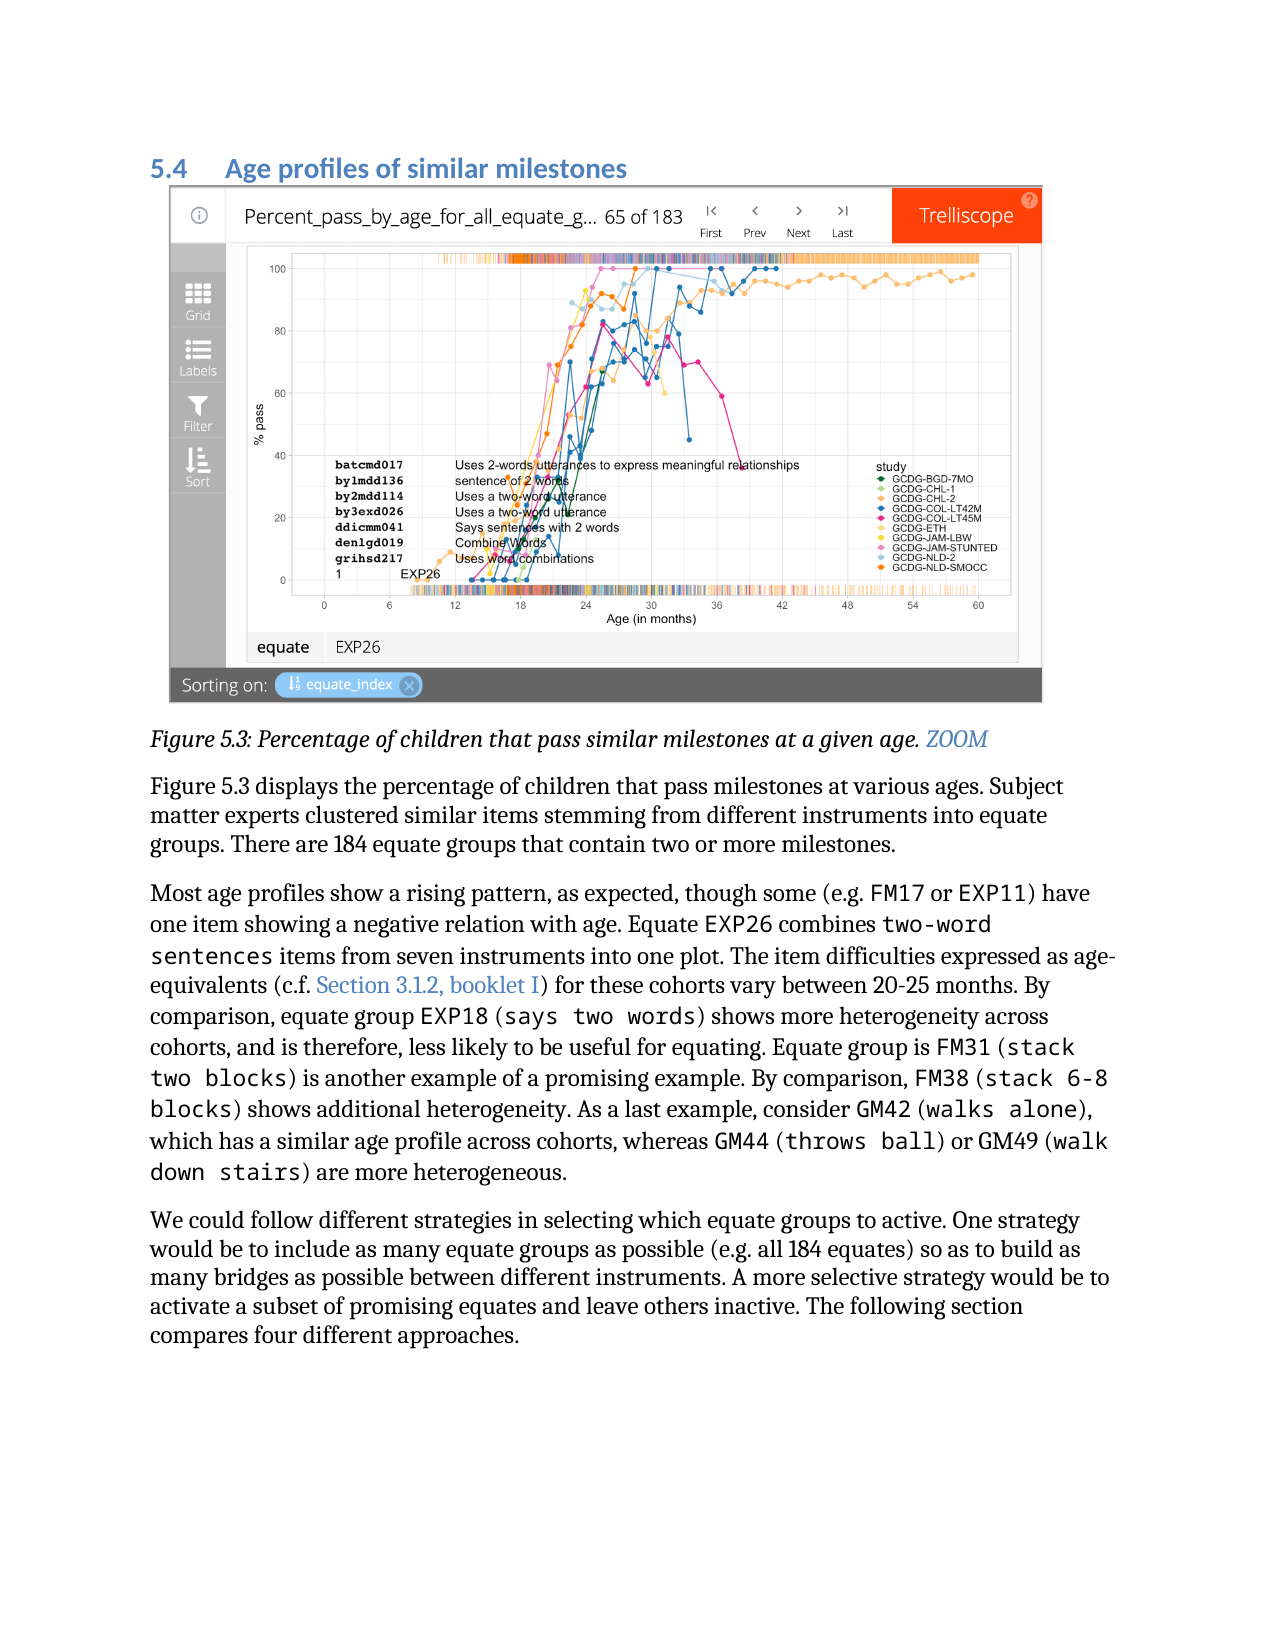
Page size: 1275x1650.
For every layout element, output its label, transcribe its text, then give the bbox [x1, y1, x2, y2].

text Figure 5.3: Percentage of children that pass similar milestones at a given age. ZOOM [150, 724, 1125, 753]
text We could follow different strategies in selecting which equate groups to active. One strategy would be to include as many equate groups as possible (e.g. all 184 equates) so as to build as many bridges as possible between different instruments. A more selective strategy would be to activate a subset of promising equates and leave others inactive. The following section compares four different approaches. [150, 1206, 1125, 1349]
picture [168, 185, 1044, 704]
text Most age profiles show a rising pattern, as expected, though some (e.g. FM17 or EXP11) have one item showing a negative relation with age. Equate EXP26 combines two-word sentences items from seven instruments into one plot. The item difficulties expressed as age-equivalents (c.f. Section 3.1.2, booklet I) for these cohorts vary between 20-25 months. By comparison, equate group EXP18 (says two words) shows more heterogeneity across cohorts, and is therefore, less likely to be useful for equating. Equate group is FM31 (stack two blocks) is another example of a promising example. By comparison, FM38 (stack 6-8 blocks) shows additional heterogeneity. As a last example, consider GM42 (walks alone), which has a similar age profile across cohorts, whereas GM44 (throws ball) or GM49 (walk down stairs) are more heterogeneous. [150, 877, 1125, 1187]
text Figure 5.3 displays the percentage of children that pass milestones at various ages. Subject matter experts clustered similar items stemming from different instruments into equate groups. There are 184 equate groups that contain two or more milestones. [150, 772, 1125, 858]
subtitle 5.4 Age profiles of similar milestones [150, 150, 1125, 186]
